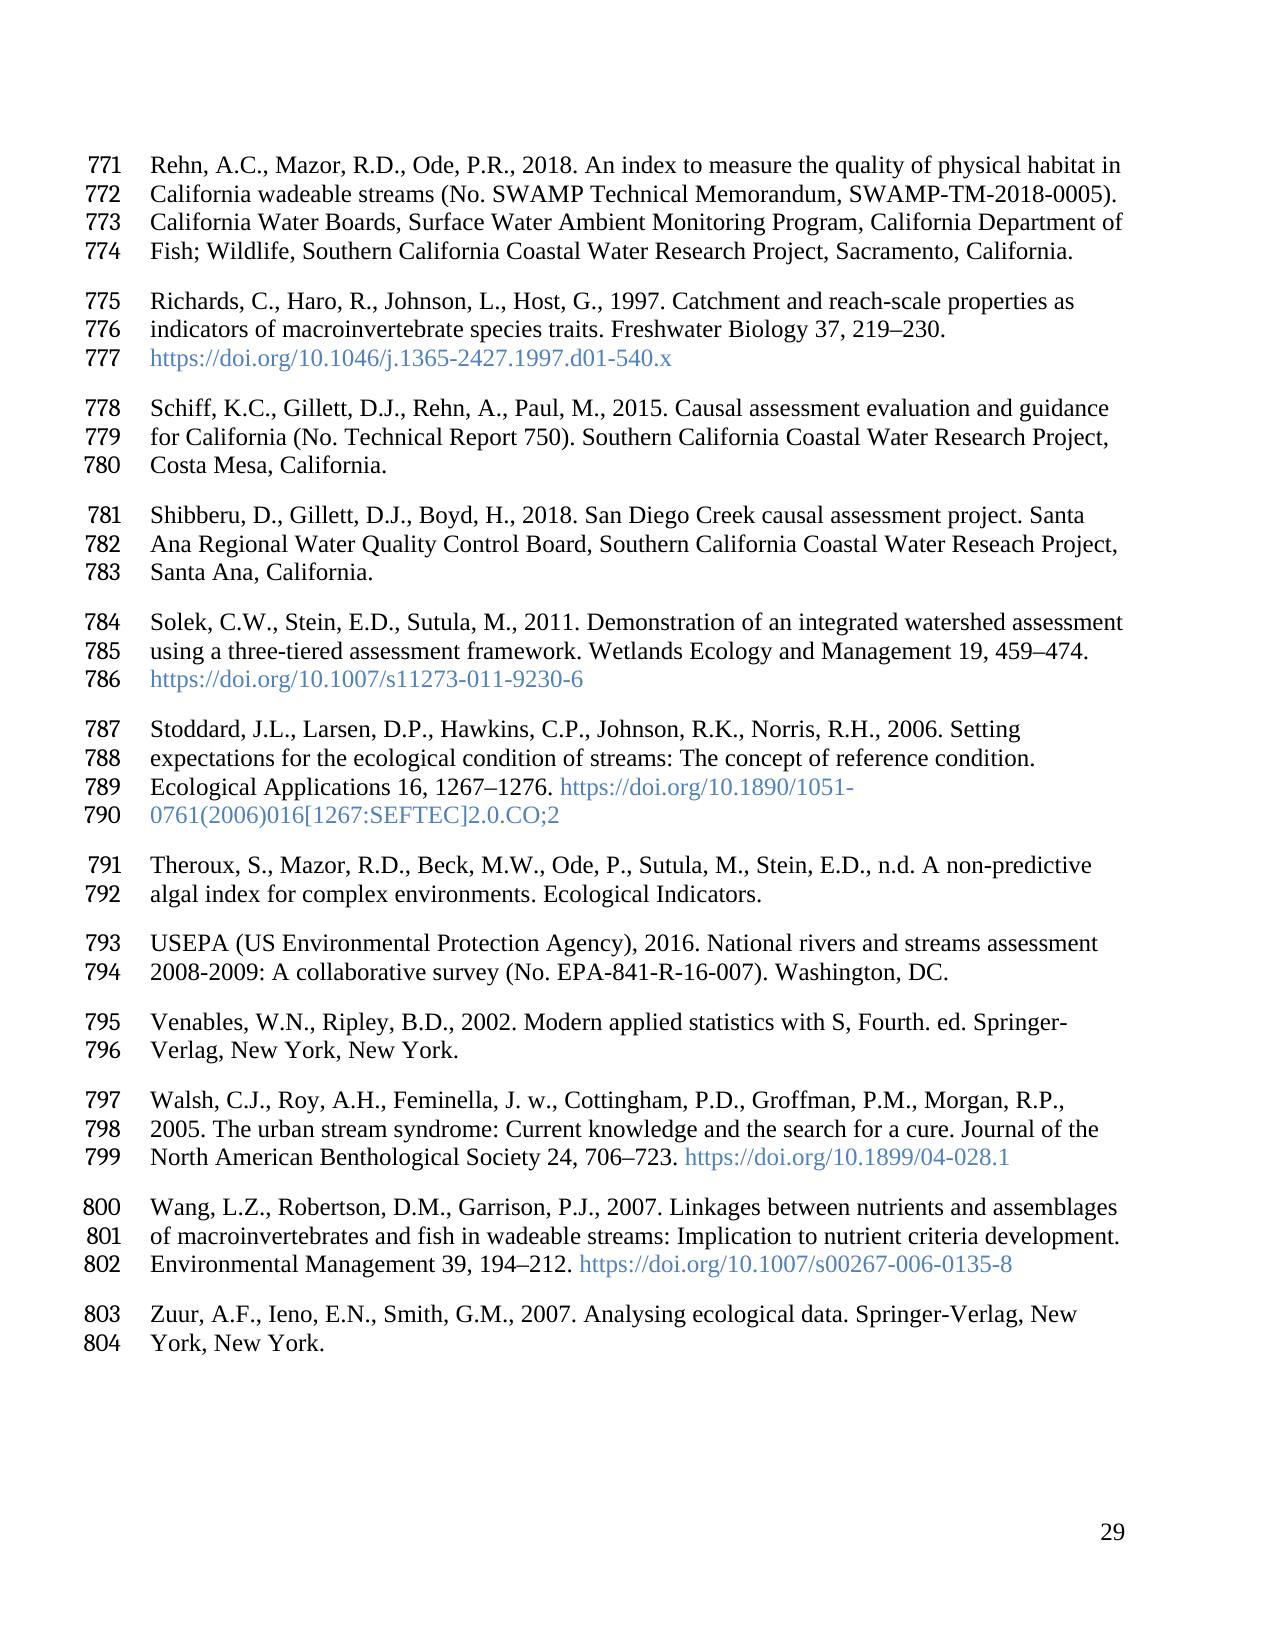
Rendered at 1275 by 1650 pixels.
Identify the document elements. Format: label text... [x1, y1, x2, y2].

text Venables, W.N., Ripley, B.D., 2002. Modern applied statistics with S, Fourth. ed. Springer-Verlag, New York, New York. [150, 1007, 1125, 1064]
text Solek, C.W., Stein, E.D., Sutula, M., 2011. Demonstration of an integrated watershed assessment using a three-tiered assessment framework. Wetlands Ecology and Management 19, 459–474. https://doi.org/10.1007/s11273-011-9230-6 [150, 607, 1125, 693]
text Schiff, K.C., Gillett, D.J., Rehn, A., Paul, M., 2015. Causal assessment evaluation and guidance for California (No. Technical Report 750). Southern California Coastal Water Research Project, Costa Mesa, California. [150, 393, 1125, 479]
text Stoddard, J.L., Larsen, D.P., Hawkins, C.P., Johnson, R.K., Norris, R.H., 2006. Setting expectations for the ecological condition of streams: The concept of reference condition. Ecological Applications 16, 1267–1276. https://doi.org/10.1890/1051-0761(2006)016[1267:SEFTEC]2.0.CO;2 [150, 714, 1125, 829]
text Wang, L.Z., Robertson, D.M., Garrison, P.J., 2007. Linkages between nutrients and assemblages of macroinvertebrates and fish in wadeable streams: Implication to nutrient criteria development. Environmental Management 39, 194–212. https://doi.org/10.1007/s00267-006-0135-8 [150, 1192, 1125, 1278]
text Walsh, C.J., Roy, A.H., Feminella, J. w., Cottingham, P.D., Groffman, P.M., Morgan, R.P., 2005. The urban stream syndrome: Current knowledge and the search for a cure. Journal of the North American Benthological Society 24, 706–723. https://doi.org/10.1899/04-028.1 [150, 1085, 1125, 1171]
text Theroux, S., Mazor, R.D., Beck, M.W., Ode, P., Sutula, M., Stein, E.D., n.d. A non-predictive algal index for complex environments. Ecological Indicators. [150, 850, 1125, 907]
text Shibberu, D., Gillett, D.J., Boyd, H., 2018. San Diego Creek causal assessment project. Santa Ana Regional Water Quality Control Board, Southern California Coastal Water Reseach Project, Santa Ana, California. [150, 500, 1125, 586]
text Rehn, A.C., Mazor, R.D., Ode, P.R., 2018. An index to measure the quality of physical habitat in California wadeable streams (No. SWAMP Technical Memorandum, SWAMP-TM-2018-0005). California Water Boards, Surface Water Ambient Monitoring Program, California Department of Fish; Wildlife, Southern California Coastal Water Research Project, Sacramento, California. [150, 150, 1125, 265]
text USEPA (US Environmental Protection Agency), 2016. National rivers and streams assessment 2008-2009: A collaborative survey (No. EPA-841-R-16-007). Washington, DC. [150, 928, 1125, 986]
text Zuur, A.F., Ieno, E.N., Smith, G.M., 2007. Analysing ecological data. Springer-Verlag, New York, New York. [150, 1299, 1125, 1357]
text Richards, C., Haro, R., Johnson, L., Host, G., 1997. Catchment and reach-scale properties as indicators of macroinvertebrate species traits. Freshwater Biology 37, 219–230. https://doi.org/10.1046/j.1365-2427.1997.d01-540.x [150, 286, 1125, 372]
